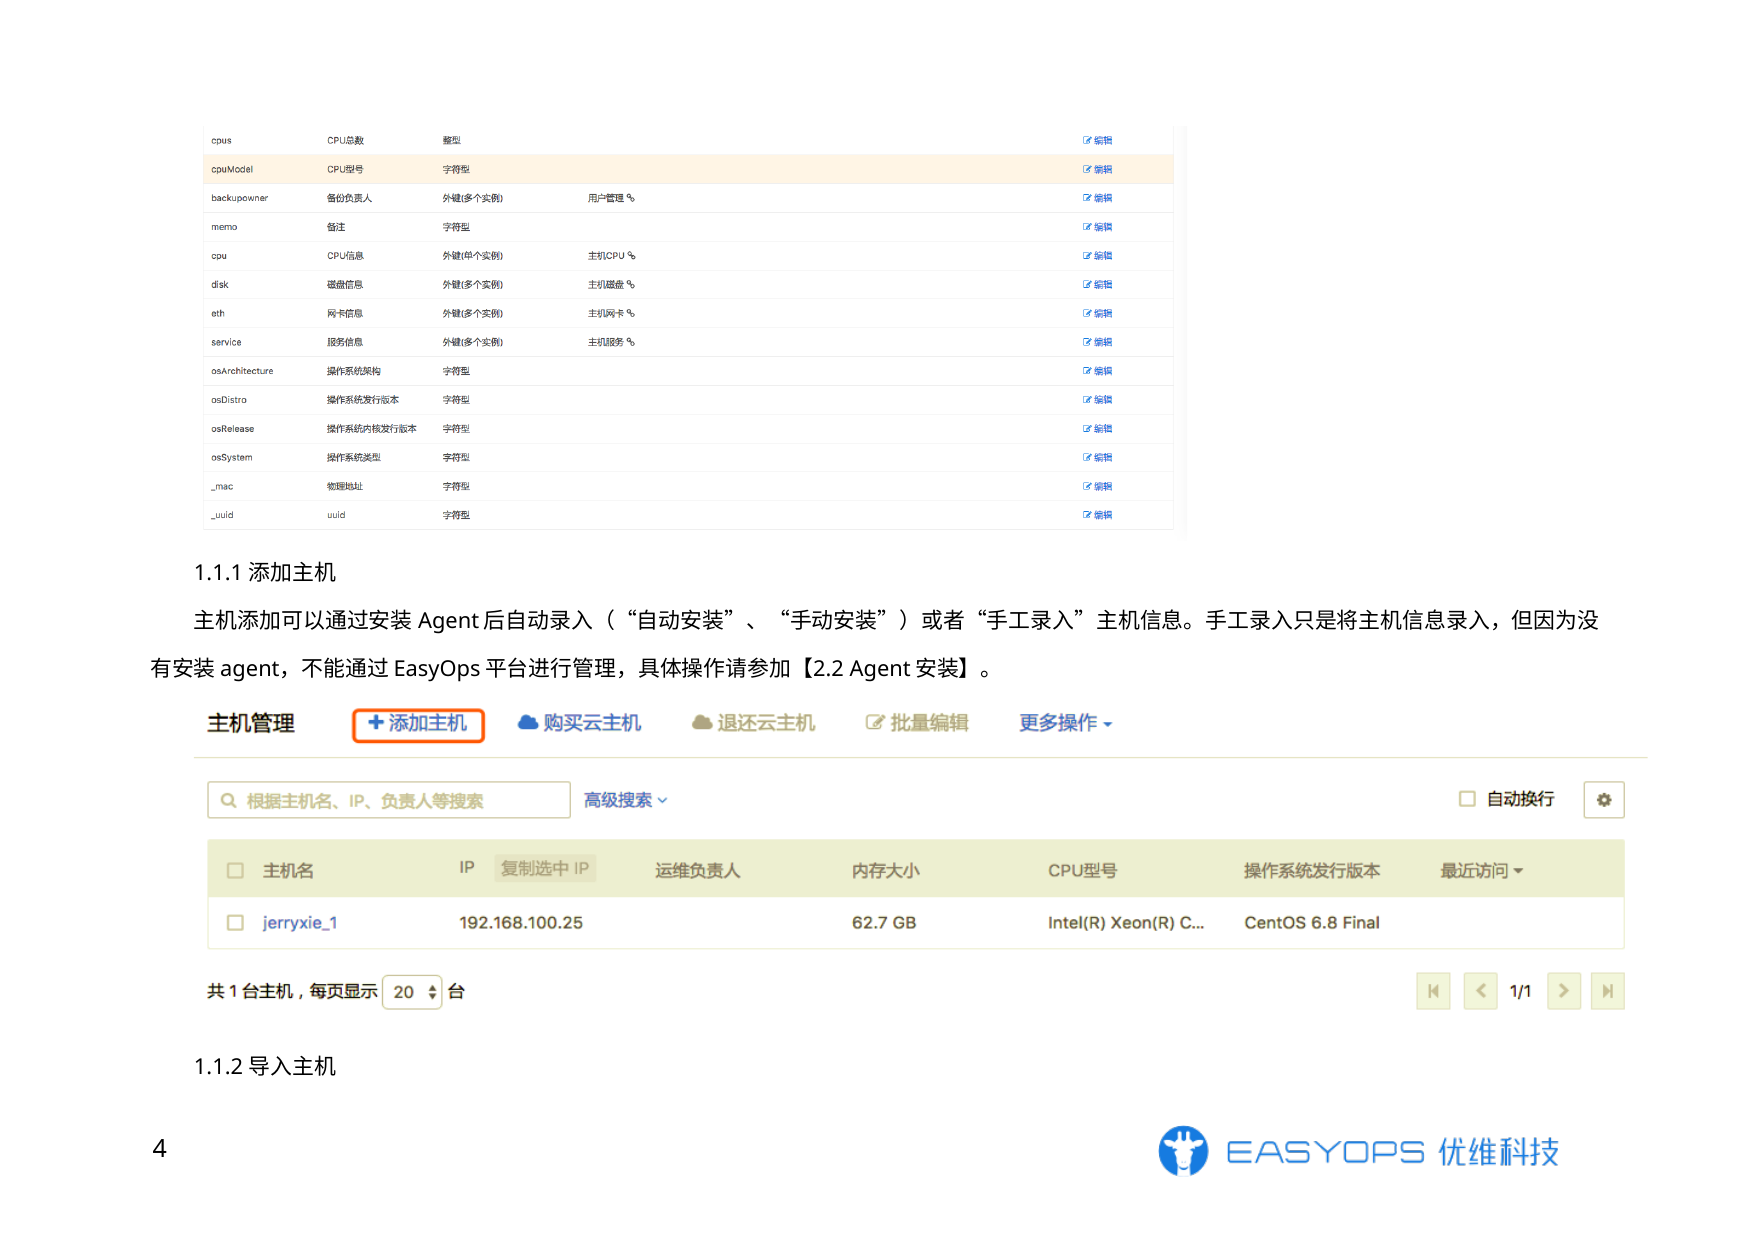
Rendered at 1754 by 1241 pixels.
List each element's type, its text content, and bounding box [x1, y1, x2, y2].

text 1.1.2 导入主机 [150, 1049, 1604, 1080]
text 1.1.1 添加主机 [150, 555, 1604, 587]
text 主机添加可以通过安装Agent后自动录入（“自动安装”、“手动安装”）或者“手工录入”主机信息。手工录入只是将主机信息录入，但因为没有安装agent，不能通过EasyOps平台进行管理，具体操作请参加【2.2 Agent安装】。 [150, 603, 1604, 682]
picture [193, 126, 1188, 541]
picture [1158, 1125, 1559, 1177]
picture [193, 698, 1648, 1034]
